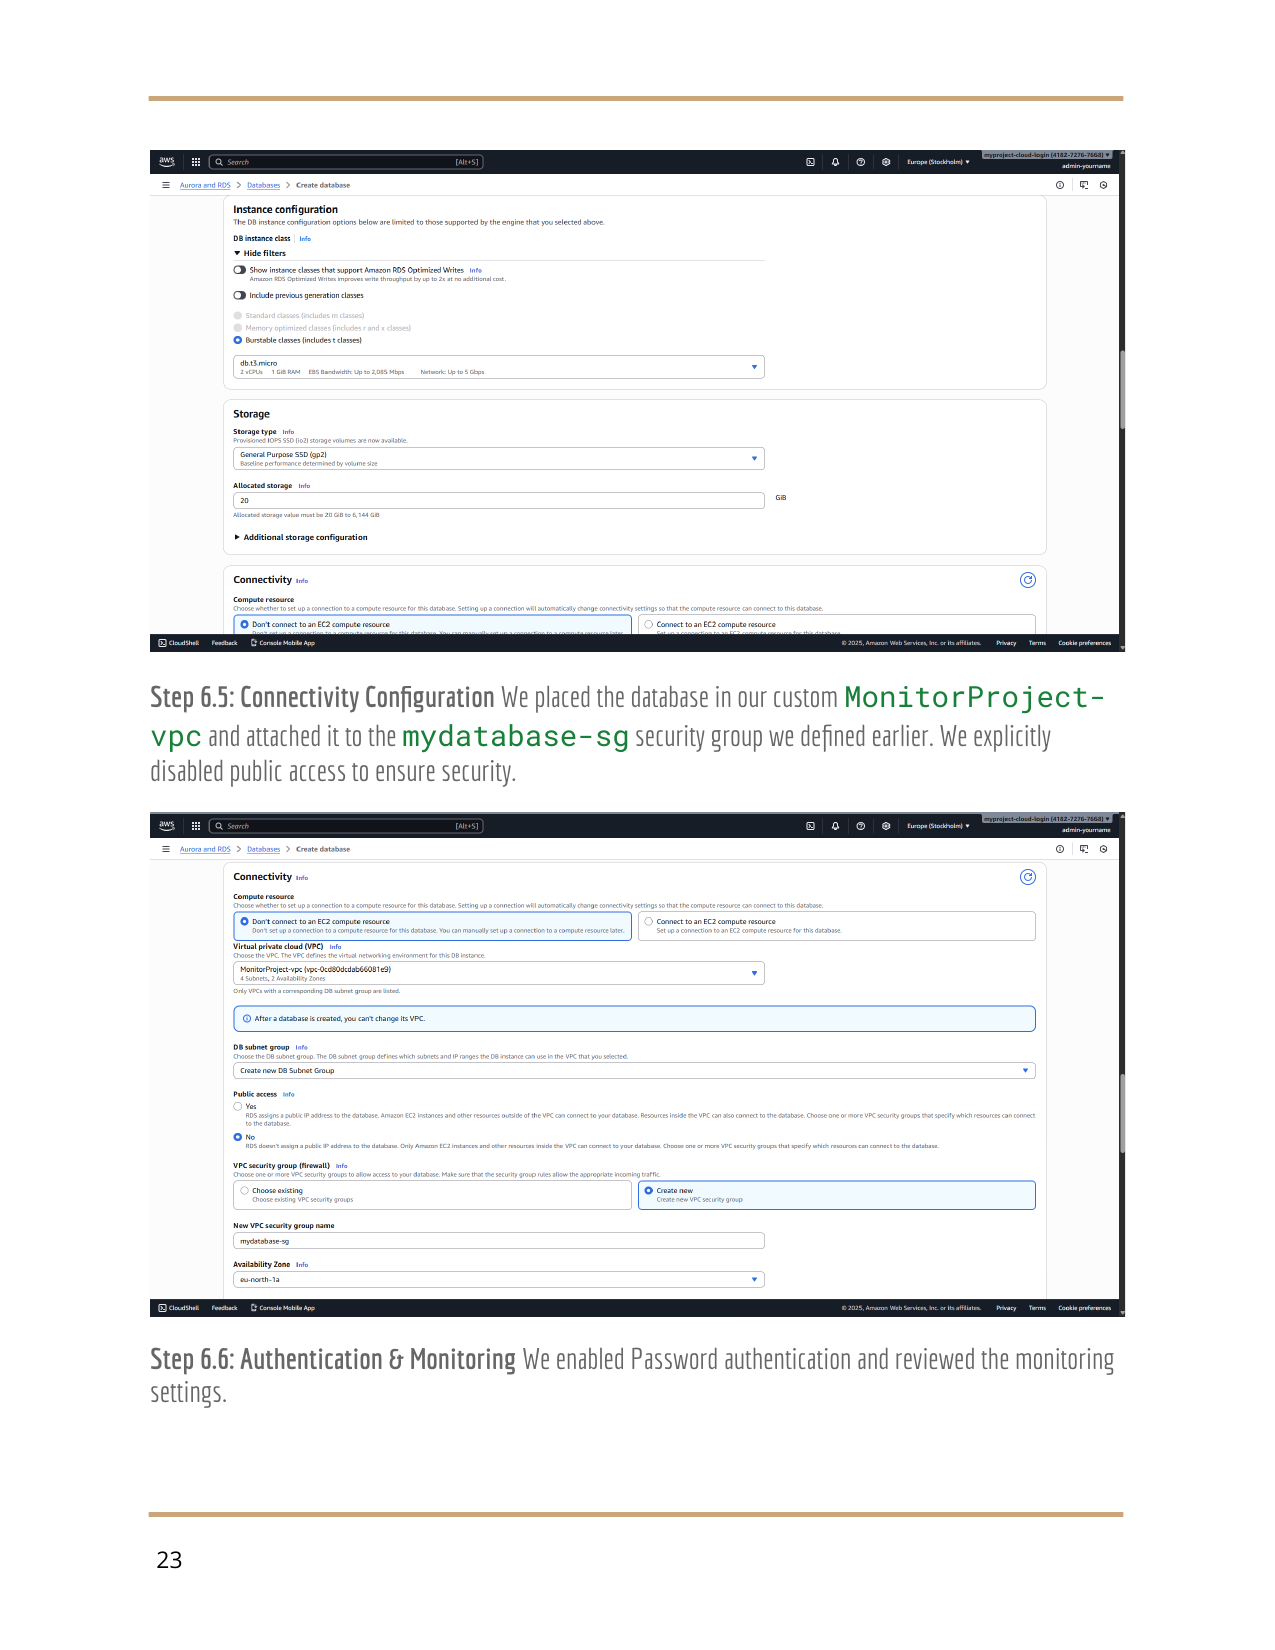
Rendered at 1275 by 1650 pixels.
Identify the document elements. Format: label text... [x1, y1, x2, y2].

picture [148, 1512, 1124, 1517]
picture [150, 150, 1125, 652]
text Step 6.5: Connectivity Configuration We placed the database in our custom MonitorProject-vpc and attached it to the mydatabase-sg security group we defined earlier. We explicitly disabled public access to ensure security. [150, 677, 1125, 787]
text Step 6.6: Authentication & Monitoring We enabled Password authentication and reviewed the monitoring settings. [150, 1342, 1125, 1409]
picture [148, 96, 1124, 101]
picture [150, 812, 1125, 1317]
